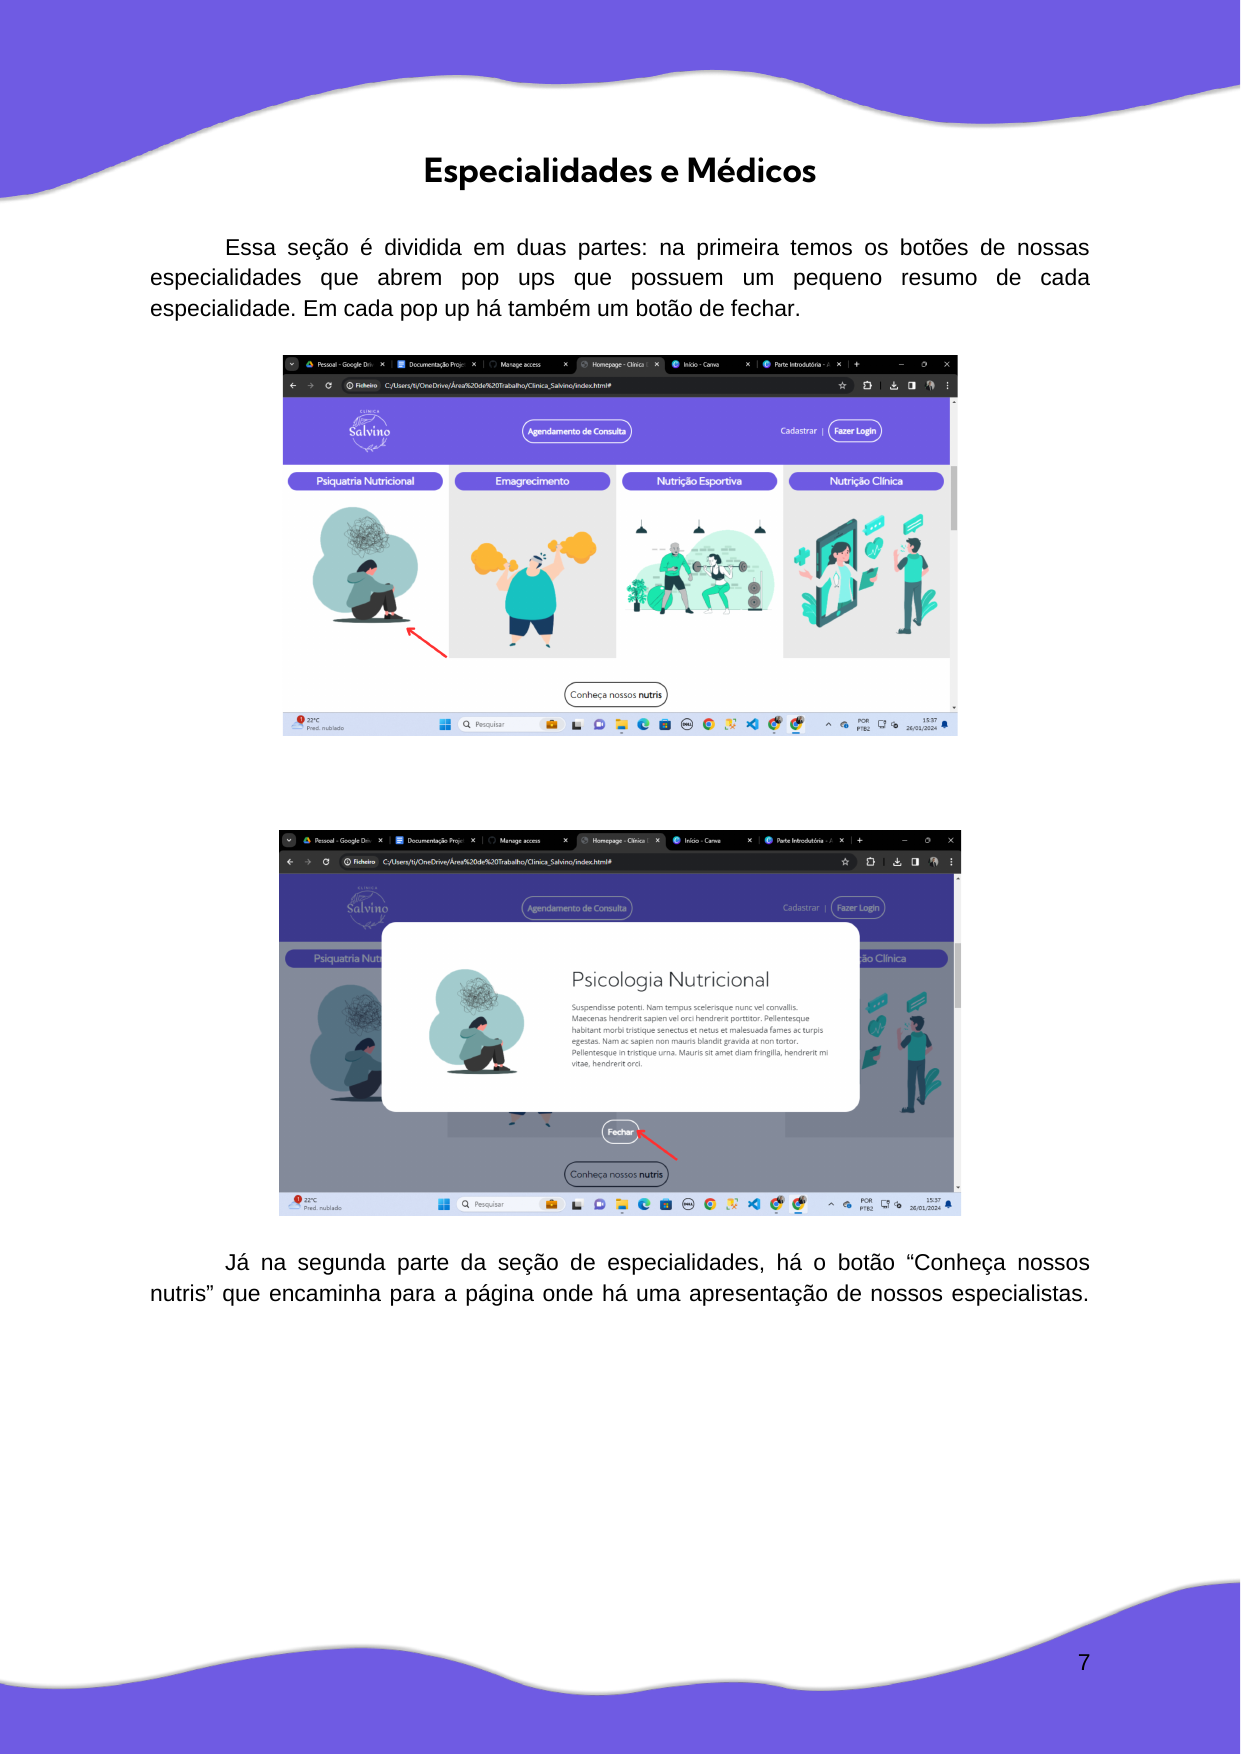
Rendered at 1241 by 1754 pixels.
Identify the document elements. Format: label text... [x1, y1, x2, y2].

picture [282, 355, 958, 736]
picture [0, 1577, 1241, 1754]
text Essa seção é dividida em duas partes: na primeira temos os botões de nossas especialidades que abrem pop ups que possuem um pequeno resumo de cada especialidade. Em cada pop up há também um botão de fechar. [150, 234, 1090, 321]
picture [279, 830, 962, 1216]
text Já na segunda parte da seção de especialidades, há o botão “Conheça nossos nutris” que encaminha para a página onde há uma apresentação de nossos especialistas. [150, 1249, 1090, 1336]
subtitle Especialidades e Médicos [150, 150, 1090, 191]
picture [0, 0, 1241, 206]
